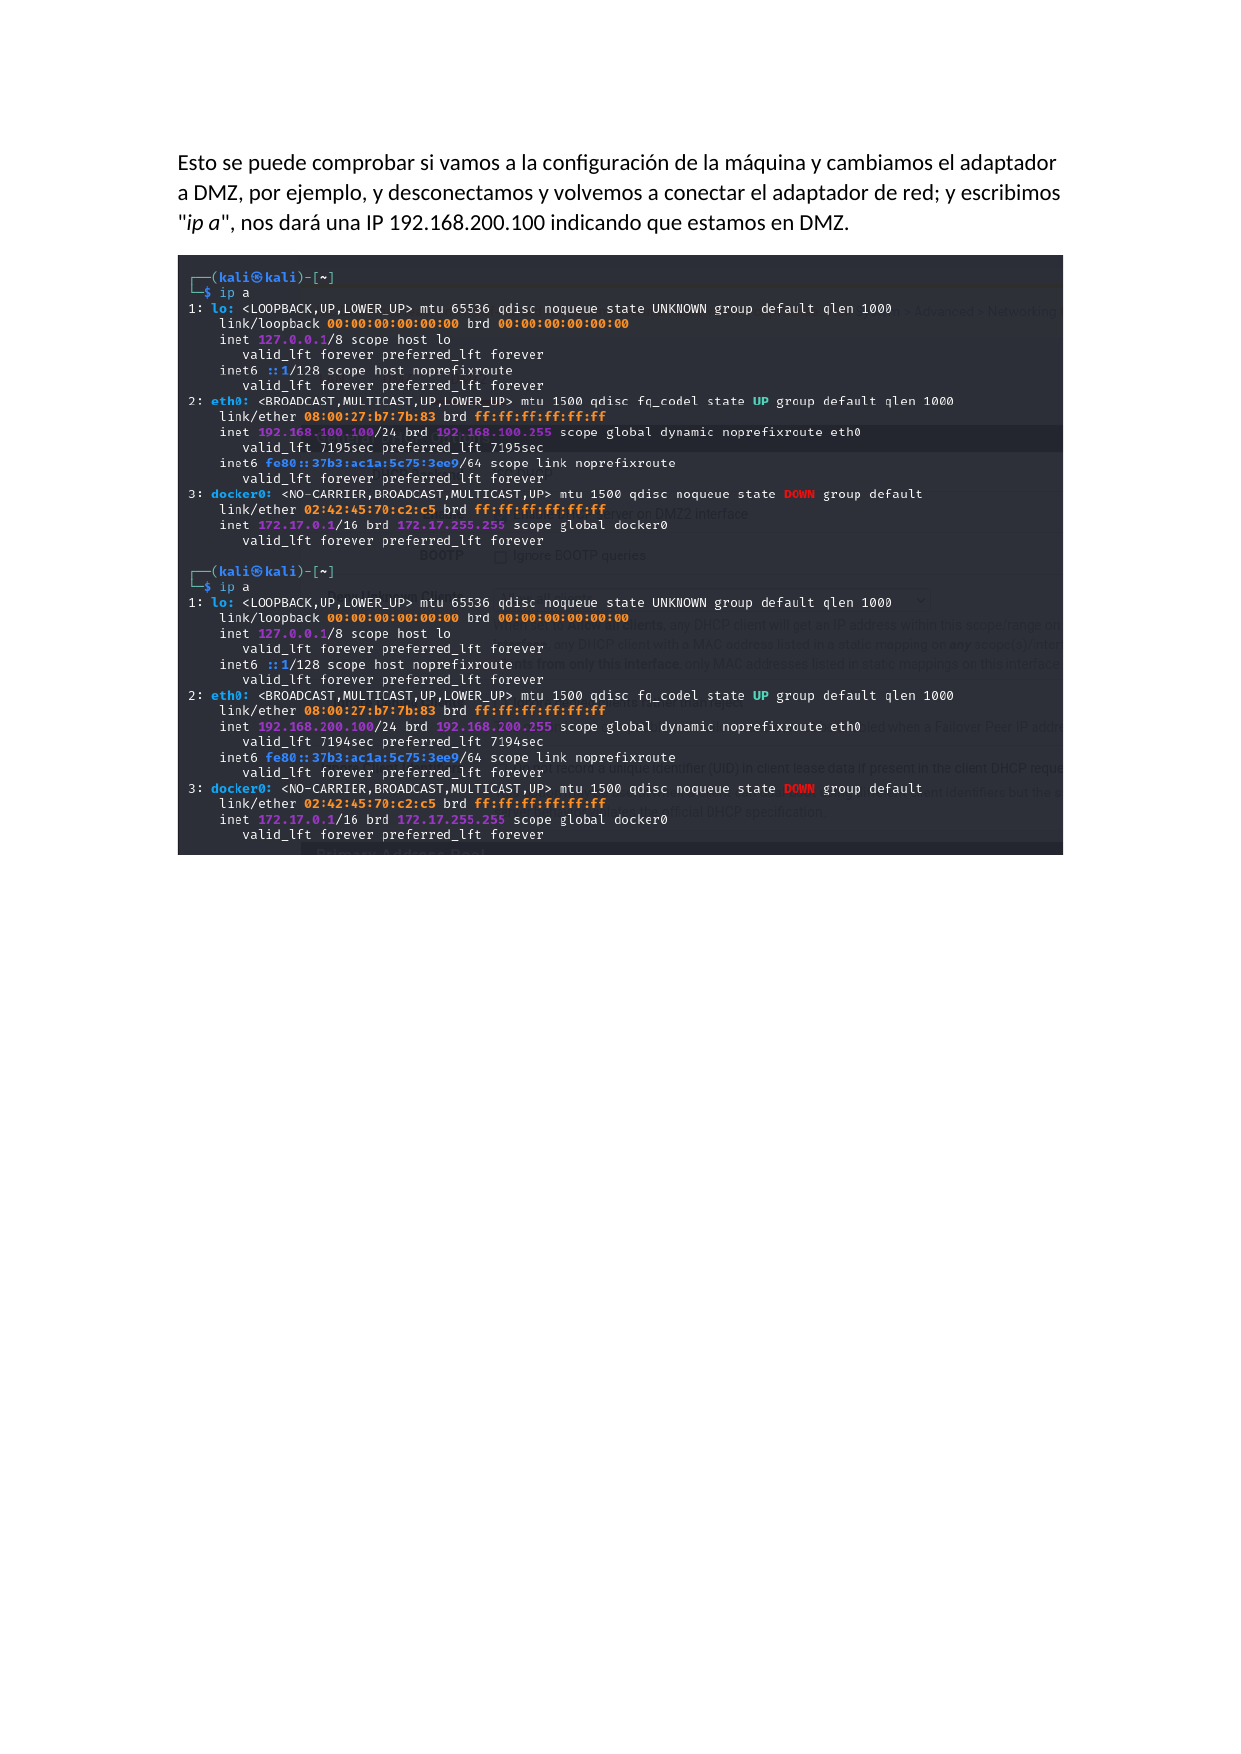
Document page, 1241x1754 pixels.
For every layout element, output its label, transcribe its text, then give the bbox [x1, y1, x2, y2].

text Esto se puede comprobar si vamos a la configuración de la máquina y cambiamos el adaptador a DMZ, por ejemplo, y desconectamos y volvemos a conectar el adaptador de red; y escribimos "ip a", nos dará una IP 192.168.200.100 indicando que estamos en DMZ. [177, 148, 1063, 236]
picture [177, 255, 1064, 855]
